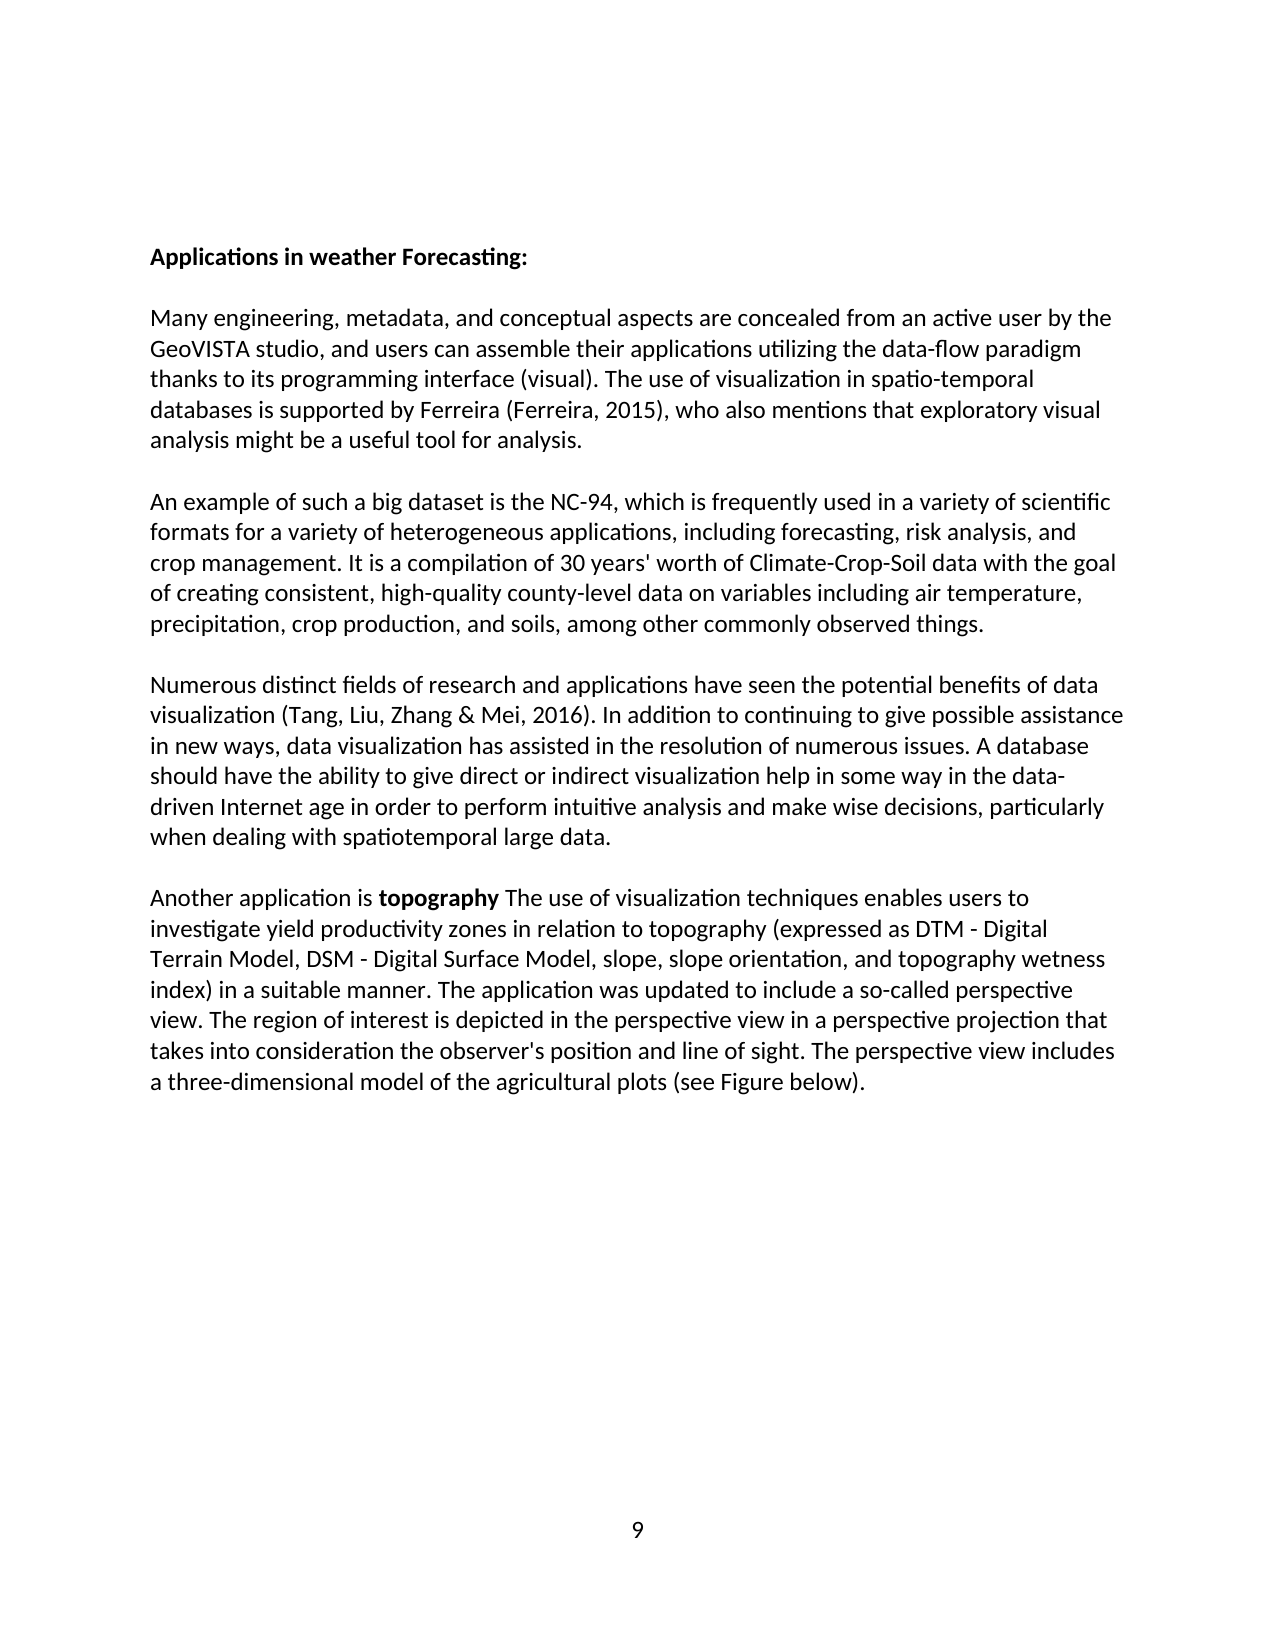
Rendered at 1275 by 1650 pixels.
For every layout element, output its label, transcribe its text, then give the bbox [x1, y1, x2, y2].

text An example of such a big dataset is the NC-94, which is frequently used in a variety of scientific formats for a variety of heterogeneous applications, including forecasting, risk analysis, and crop management. It is a compilation of 30 years' worth of Climate-Crop-Soil data with the goal of creating consistent, high-quality county-level data on variables including air temperature, precipitation, crop production, and soils, among other commonly observed things. [150, 486, 1125, 638]
text Numerous distinct fields of research and applications have seen the potential benefits of data visualization (Tang, Liu, Zhang & Mei, 2016). In addition to continuing to give possible assistance in new ways, data visualization has assisted in the resolution of numerous issues. A database should have the ability to give direct or indirect visualization help in some way in the data-driven Internet age in order to perform intuitive analysis and make wise decisions, particularly when dealing with spatiotemporal large data. [150, 669, 1125, 852]
text Another application is topography The use of visualization techniques enables users to investigate yield productivity zones in relation to topography (expressed as DTM - Digital Terrain Model, DSM - Digital Surface Model, slope, slope orientation, and topography wetness index) in a suitable manner. The application was updated to include a so-called perspective view. The region of interest is depicted in the perspective view in a perspective projection that takes into consideration the observer's position and line of sight. The perspective view includes a three-dimensional model of the agricultural plots (see Figure below). [150, 882, 1125, 1096]
text Many engineering, metadata, and conceptual aspects are concealed from an active user by the GeoVISTA studio, and users can assemble their applications utilizing the data-flow paradigm thanks to its programming interface (visual). The use of visualization in spatio-temporal databases is supported by Ferreira (Ferreira, 2015), who also mentions that exploratory visual analysis might be a useful tool for analysis. [150, 303, 1125, 455]
text Applications in weather Forecasting: [150, 242, 1125, 272]
